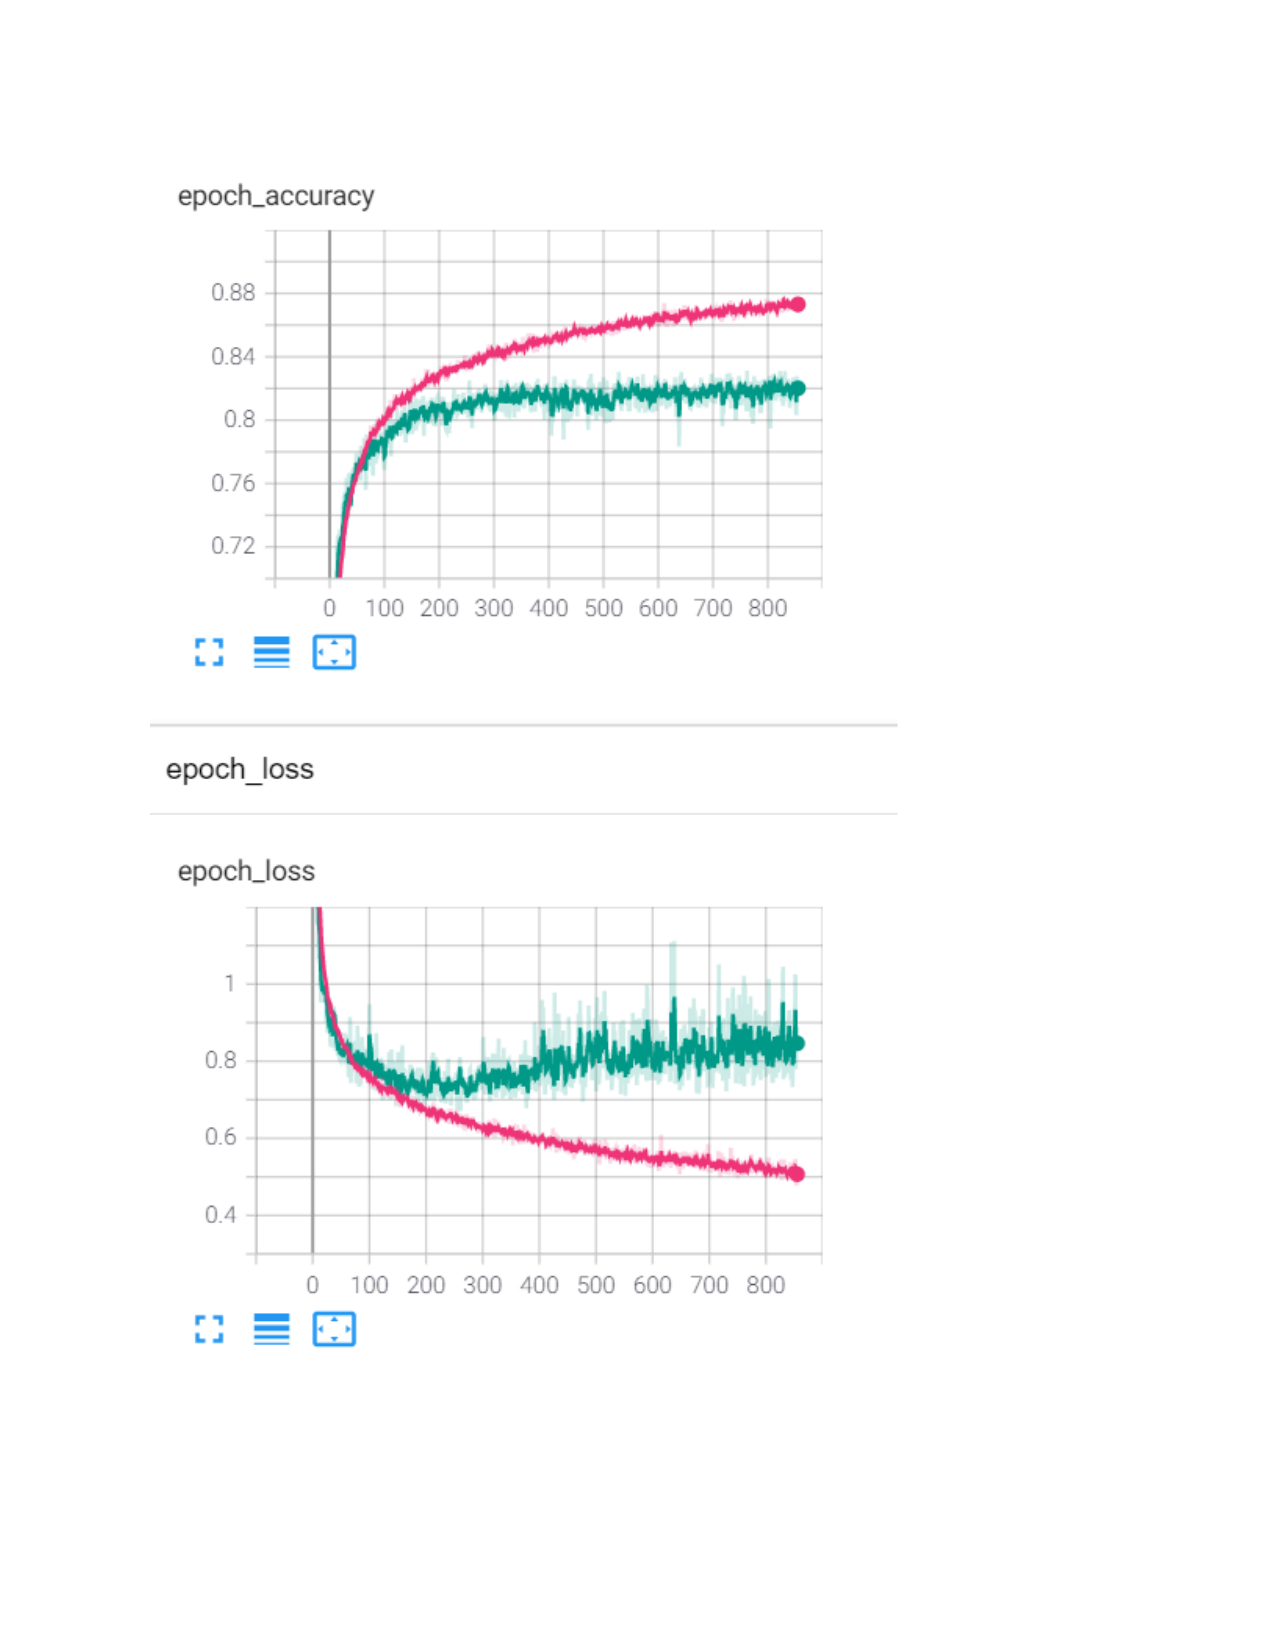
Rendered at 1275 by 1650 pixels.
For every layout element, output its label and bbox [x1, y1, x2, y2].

picture [150, 150, 898, 1370]
